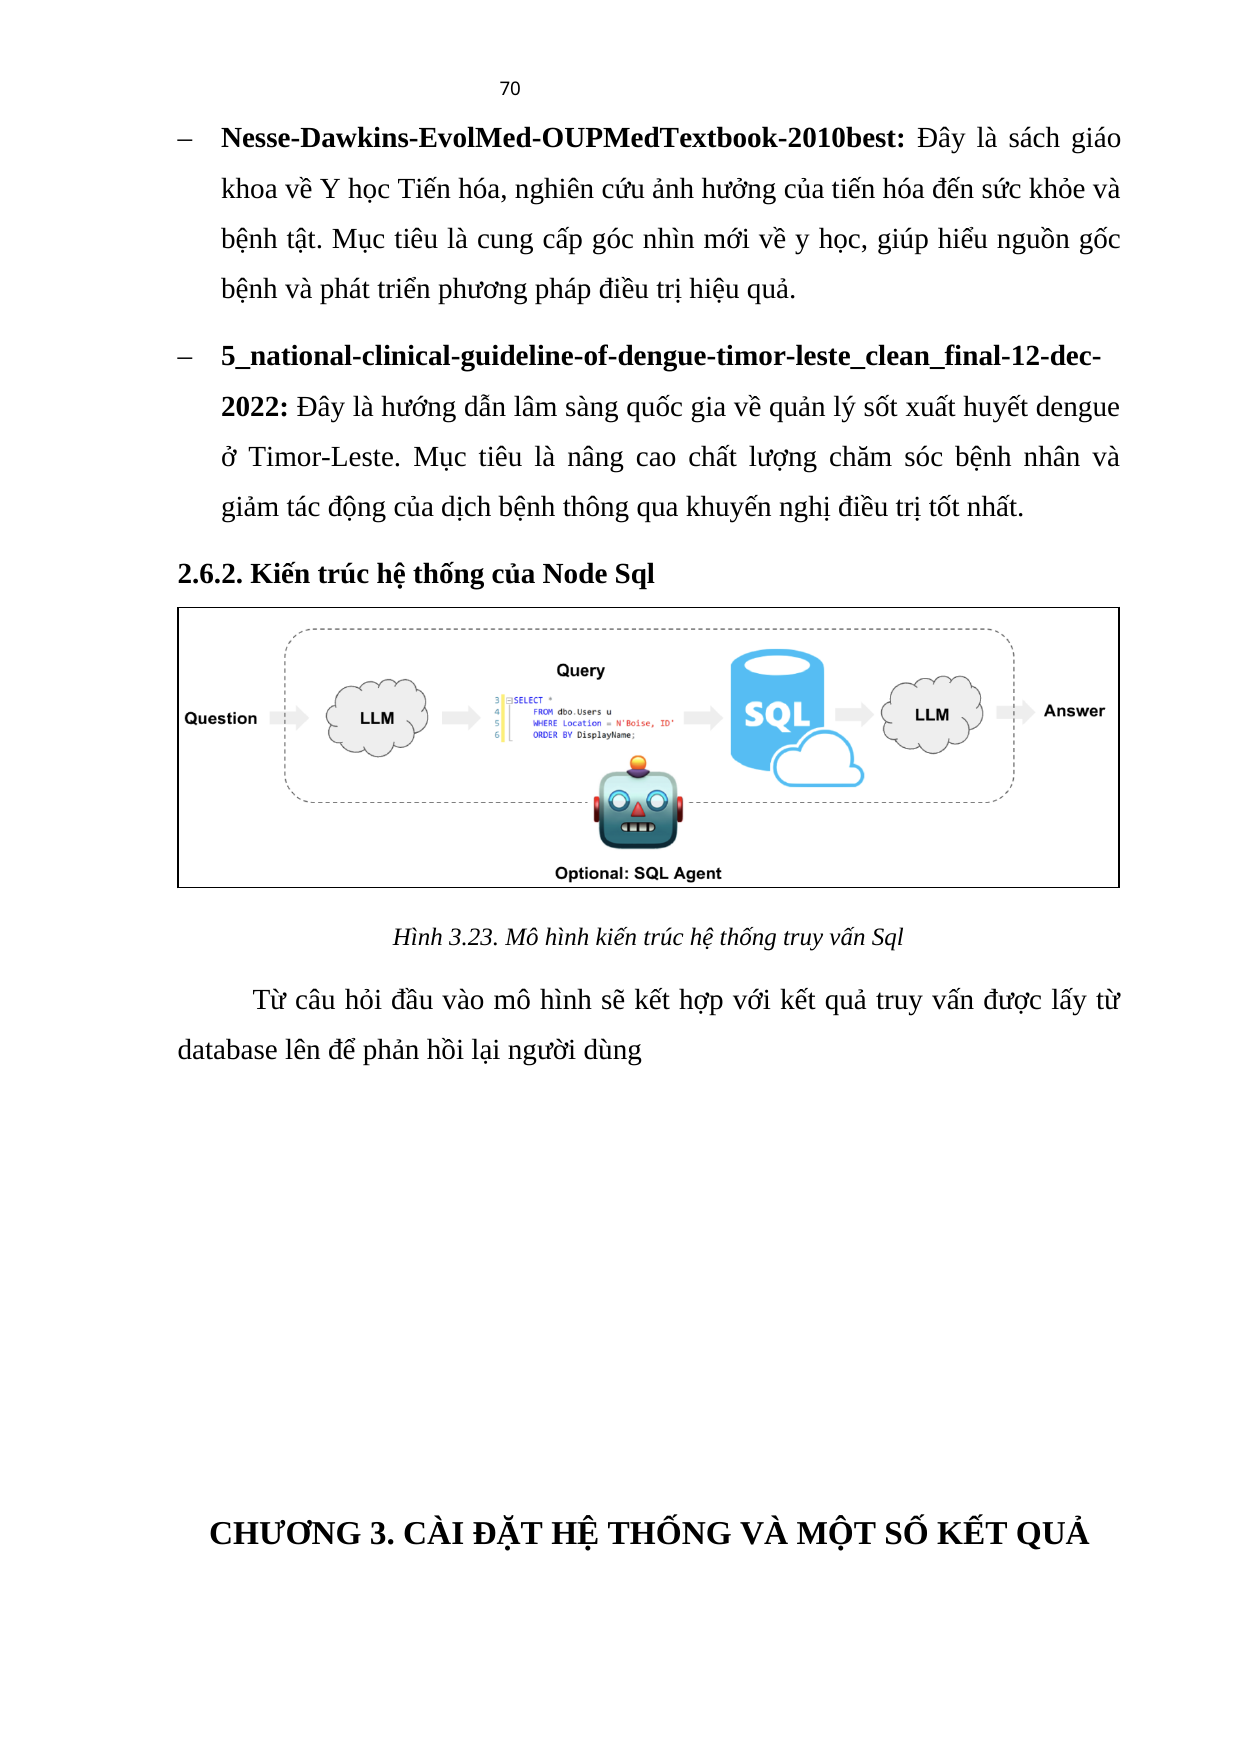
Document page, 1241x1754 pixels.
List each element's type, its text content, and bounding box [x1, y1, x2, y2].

list Nesse-Dawkins-EvolMed-OUPMedTextbook-2010best: Đây là sách giáo khoa về Y học Tiến hóa, nghiên cứu ảnh hưởng của tiến hóa đến sức khỏe và bệnh tật. Mục tiêu là cung cấp góc nhìn mới về y học, giúp hiểu nguồn gốc bệnh và phát triển phương pháp điều trị hiệu quả. [177, 120, 1122, 305]
subtitle 2.6.2. Kiến trúc hệ thống của Node Sql [177, 556, 1122, 590]
subtitle CHƯƠNG 3. CÀI ĐẶT HỆ THỐNG VÀ MỘT SỐ KẾT QUẢ [177, 1513, 1122, 1552]
picture [179, 608, 1118, 887]
text Hình 3.23. Mô hình kiến trúc hệ thống truy vấn Sql [177, 922, 1122, 951]
list 5_national-clinical-guideline-of-dengue-timor-leste_clean_final-12-dec-2022: Đây là hướng dẫn lâm sàng quốc gia về quản lý sốt xuất huyết dengue ở Timor-Leste. Mục tiêu là nâng cao chất lượng chăm sóc bệnh nhân và giảm tác động của dịch bệnh thông qua khuyến nghị điều trị tốt nhất. [177, 338, 1122, 523]
text Từ câu hỏi đầu vào mô hình sẽ kết hợp với kết quả truy vấn được lấy từ database lên để phản hồi lại người dùng [177, 982, 1122, 1066]
